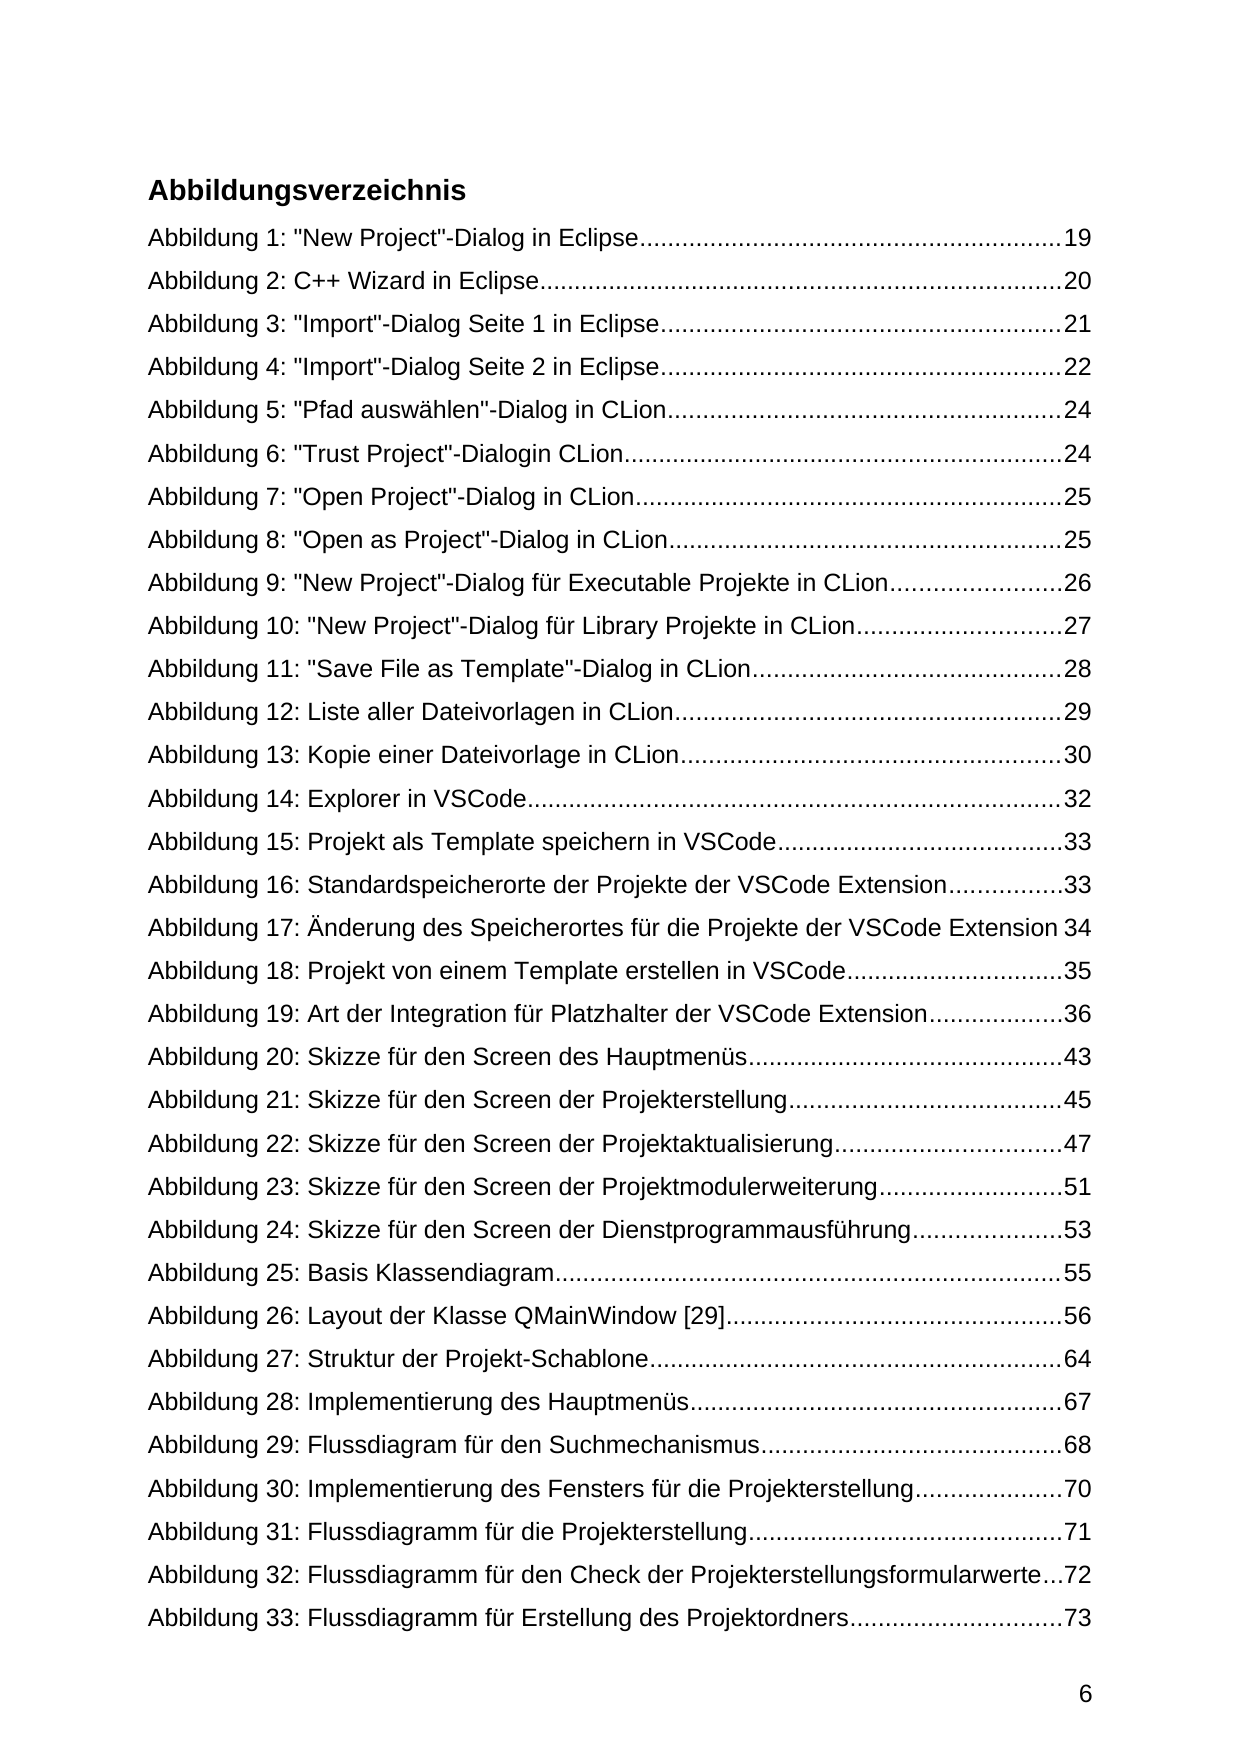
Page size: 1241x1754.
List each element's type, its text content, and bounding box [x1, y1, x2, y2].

text Abbildung 9: "New Project"-Dialog für Executable Projekte in CLion 26 [148, 568, 1093, 597]
text Abbildung 3: "Import"-Dialog Seite 1 in Eclipse 21 [148, 309, 1093, 338]
text Abbildung 19: Art der Integration für Platzhalter der VSCode Extension 36 [148, 999, 1093, 1028]
text Abbildung 25: Basis Klassendiagram 55 [148, 1258, 1093, 1287]
text Abbildung 32: Flussdiagramm für den Check der Projekterstellungsformularwerte 72 [148, 1560, 1093, 1588]
text Abbildung 5: "Pfad auswählen"-Dialog in CLion 24 [148, 395, 1093, 424]
text Abbildung 7: "Open Project"-Dialog in CLion 25 [148, 482, 1093, 510]
text Abbildung 14: Explorer in VSCode 32 [148, 783, 1093, 812]
text Abbildung 10: "New Project"-Dialog für Library Projekte in CLion 27 [148, 611, 1093, 640]
text Abbildung 13: Kopie einer Dateivorlage in CLion 30 [148, 740, 1093, 769]
text Abbildung 1: "New Project"-Dialog in Eclipse 19 [148, 223, 1093, 252]
text Abbildung 33: Flussdiagramm für Erstellung des Projektordners 73 [148, 1603, 1093, 1632]
text Abbildung 21: Skizze für den Screen der Projekterstellung 45 [148, 1085, 1093, 1114]
text Abbildung 2: C++ Wizard in Eclipse 20 [148, 266, 1093, 295]
text Abbildung 29: Flussdiagram für den Suchmechanismus 68 [148, 1430, 1093, 1459]
text Abbildung 11: "Save File as Template"-Dialog in CLion 28 [148, 654, 1093, 683]
text Abbildung 28: Implementierung des Hauptmenüs 67 [148, 1387, 1093, 1416]
text Abbildung 22: Skizze für den Screen der Projektaktualisierung 47 [148, 1128, 1093, 1157]
text Abbildung 15: Projekt als Template speichern in VSCode 33 [148, 827, 1093, 855]
text Abbildung 26: Layout der Klasse QMainWindow [29] 56 [148, 1301, 1093, 1330]
text Abbildung 24: Skizze für den Screen der Dienstprogrammausführung 53 [148, 1215, 1093, 1243]
subtitle Abbildungsverzeichnis [148, 173, 1093, 206]
text Abbildung 27: Struktur der Projekt-Schablone 64 [148, 1344, 1093, 1373]
text Abbildung 8: "Open as Project"-Dialog in CLion 25 [148, 525, 1093, 553]
text Abbildung 12: Liste aller Dateivorlagen in CLion 29 [148, 697, 1093, 726]
text Abbildung 6: "Trust Project"-Dialogin CLion 24 [148, 438, 1093, 467]
text Abbildung 20: Skizze für den Screen des Hauptmenüs 43 [148, 1042, 1093, 1071]
text Abbildung 18: Projekt von einem Template erstellen in VSCode 35 [148, 956, 1093, 985]
text Abbildung 30: Implementierung des Fensters für die Projekterstellung 70 [148, 1473, 1093, 1502]
text Abbildung 4: "Import"-Dialog Seite 2 in Eclipse 22 [148, 352, 1093, 381]
text Abbildung 23: Skizze für den Screen der Projektmodulerweiterung 51 [148, 1172, 1093, 1200]
text Abbildung 16: Standardspeicherorte der Projekte der VSCode Extension 33 [148, 870, 1093, 898]
text Abbildung 31: Flussdiagramm für die Projekterstellung 71 [148, 1517, 1093, 1545]
text Abbildung 17: Änderung des Speicherortes für die Projekte der VSCode Extension 34 [148, 913, 1093, 942]
